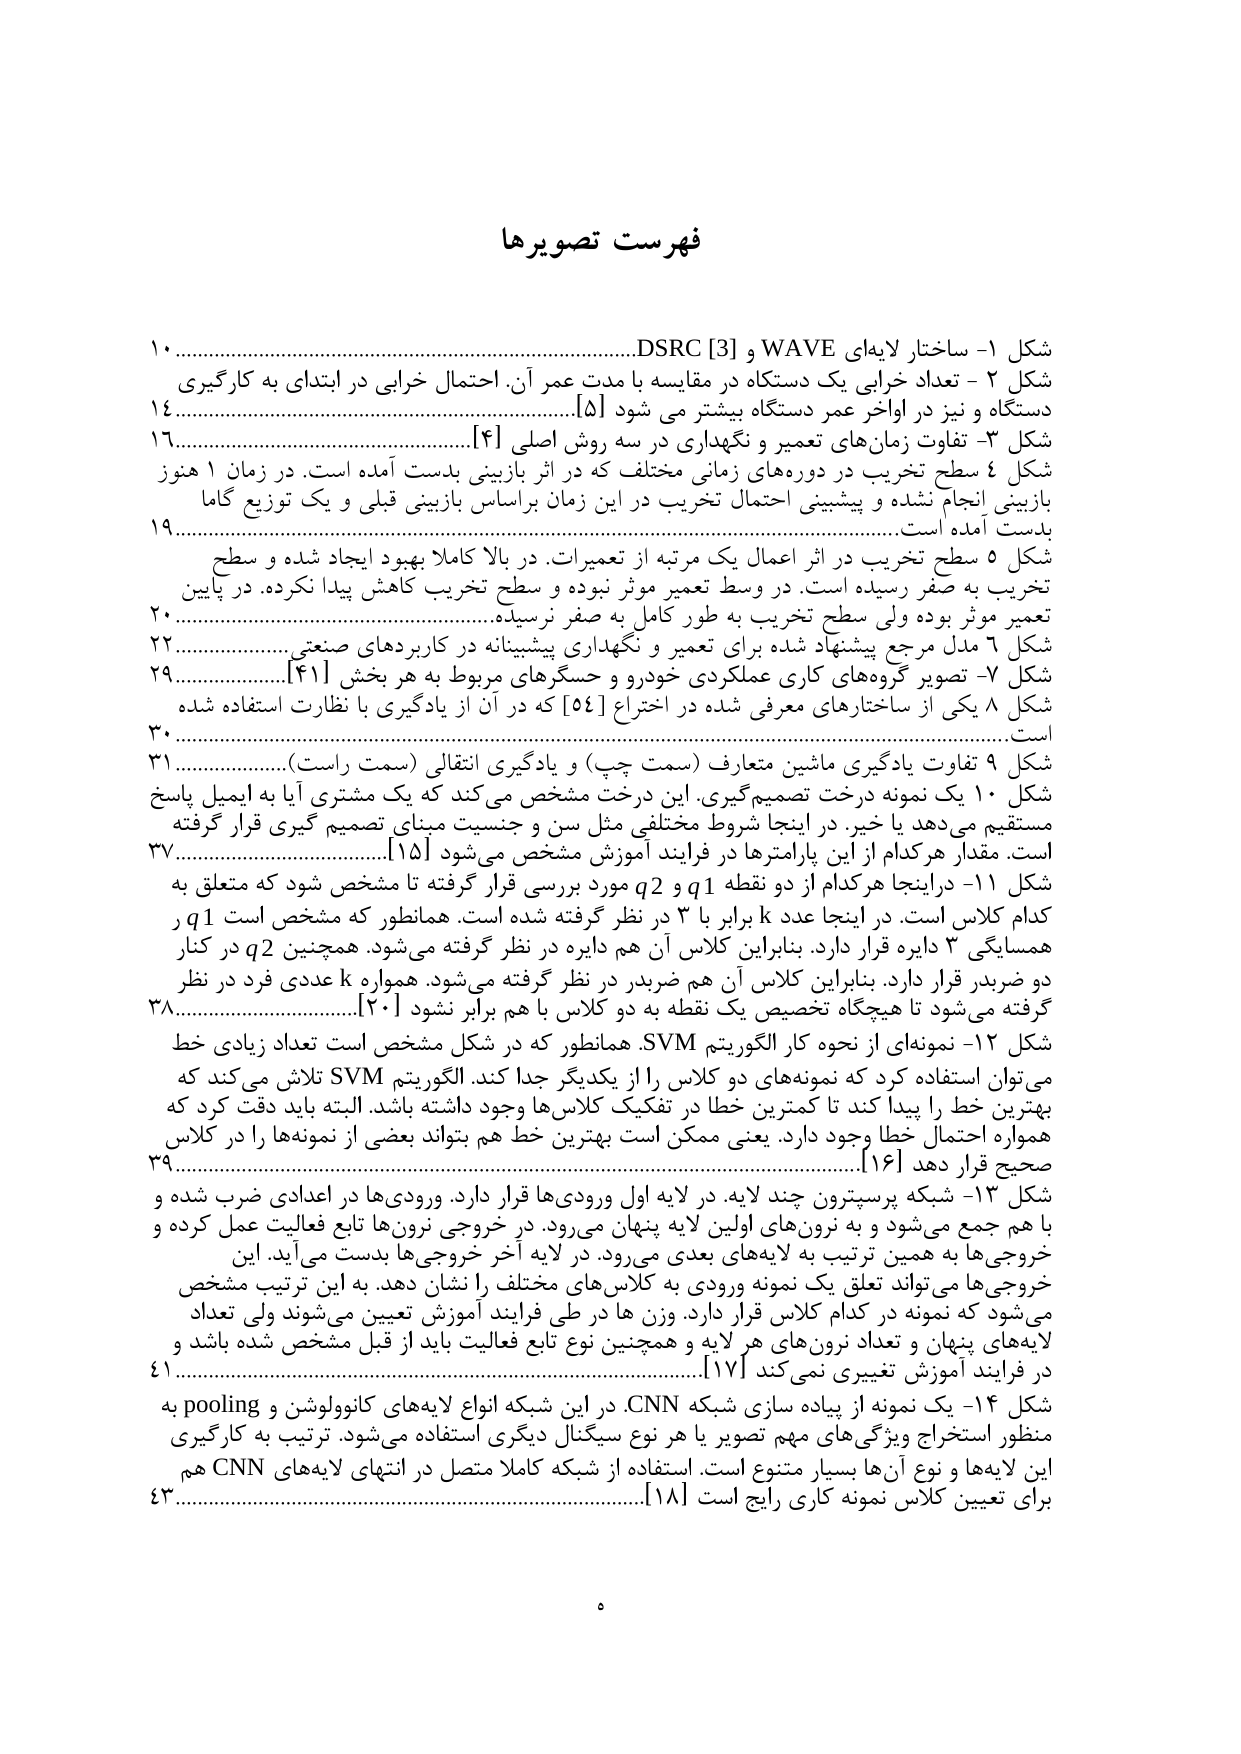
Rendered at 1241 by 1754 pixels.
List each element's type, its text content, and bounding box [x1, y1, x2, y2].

text شکل 1- ساختار لایه‌ای WAVE و DSRC [3] 10 [148, 333, 1051, 368]
text شکل 4 سطح تخریب در دوره‌های زمانی مختلف که در اثر بازبینی بدست آمده است. در زمان 1 هنوز بازبینی انجام نشده و پیشبینی احتمال تخریب در این زمان براساس بازبینی قبلی و یک توزیع گاما بدست آمده است. 19 [148, 459, 1051, 547]
text شکل 10 یک نمونه درخت تصمیم‌گیری. این درخت مشخص می‌کند که یک مشتری آیا به ایمیل پاسخ مستقیم می‌دهد یا خیر. در اینجا شروط مختلفی مثل سن و جنسیت مبنای تصمیم گیری قرار گرفته است. مقدار هرکدام از این پارامترها در فرایند آموزش مشخص می‌شود [15]. 37 [148, 782, 1051, 871]
text شکل 6 مدل مرجع پیشنهاد شده برای تعمیر و نگهداری پیشبینانه در کاربردهای صنعتی 22 [148, 634, 1051, 664]
text شکل 14- یک نمونه از پیاده سازی شبکه CNN. در این شبکه انواع لایه‌های کانوولوشن و pooling به منظور استخراج ویژگی‌های مهم تصویر یا هر نوع سیگنال دیگری استفاده می‌شود. ترتیب به کارگیری این لایه‌ها و نوع آن‌ها بسیار متنوع است. استفاده از شبکه کاملا متصل در انتهای لایه‌های CNN هم برای تعیین کلاس نمونه کاری رایج است [18]. 43 [148, 1389, 1051, 1516]
text شکل 13- شبکه پرسپترون چند لایه. در لایه اول ورودی‌ها قرار دارد. ورودی‌ها در اعدادی ضرب شده و با هم جمع می‌شود و به نرون‌های اولین لایه پنهان می‌رود. در خروجی نرون‌ها تابع فعالیت عمل کرده و خروجی‌ها به همین ترتیب به لایه‌های بعدی می‌رود. در لایه آخر خروجی‌ها بدست می‌آید. این خروجی‌ها می‌تواند تعلق یک نمونه ورودی به کلاس‌های مختلف را نشان دهد. به این ترتیب مشخص می‌شود که نمونه در کدام کلاس قرار دارد. وزن ها در طی فرایند آموزش تعیین می‌شوند ولی تعداد لایه‌های پنهان و تعداد نرون‌های هر لایه و همچنین نوع تابع فعالیت باید از قبل مشخص شده باشد و در فرایند آموزش تغییری نمی‌کند [17]. 41 [148, 1183, 1051, 1389]
text شکل 9 تفاوت یادگیری ماشین متعارف (سمت چپ) و یادگیری انتقالی (سمت راست) 31 [148, 753, 1051, 782]
text شکل 8 یکی از ساختارهای معرفی شده در اختراع [54] که در آن از یادگیری با نظارت استفاده شده است. 30 [148, 695, 1051, 753]
text شکل 3- تفاوت زمان‌های تعمیر و نگهداری در سه روش اصلی [4] 16 [148, 429, 1051, 459]
text شکل 7- تصویر گروه‌های کاری عملکردی خودرو و حسگرهای مربوط به هر بخش [41] 29 [148, 664, 1051, 695]
text شکل 11- دراینجا هرکدام از دو نقطه و مورد بررسی قرار گرفته تا مشخص شود که متعلق به کدام کلاس است. در اینجا عدد k برابر با 3 در نظر گرفته شده است. همانطور که مشخص است ر همسایگی 3 دایره قرار دارد. بنابراین کلاس آن هم دایره در نظر گرفته می‌شود. همچنین در کنار دو ضربدر قرار دارد. بنابراین کلاس آن هم ضربدر در نظر گرفته می‌شود. همواره k عددی فرد در نظر گرفته می‌شود تا هیچگاه تخصیص یک نقطه به دو کلاس با هم برابر نشود [20]. 38 [148, 871, 1051, 1027]
text شکل 12- نمونه‌ای از نحوه کار الگوریتم SVM. همانطور که در شکل مشخص است تعداد زیادی خط می‌توان استفاده کرد که نمونه‌های دو کلاس را از یکدیگر جدا کند. الگوریتم SVM تلاش می‌کند که بهترین خط را پیدا کند تا کمترین خطا در تفکیک کلاس‌ها وجود داشته باشد. البته باید دقت کرد که همواره احتمال خطا وجود دارد. یعنی ممکن است بهترین خط هم بتواند بعضی از نمونه‌ها را در کلاس صحیح قرار دهد [16]. 39 [148, 1027, 1051, 1183]
subtitle فهرست تصویرها [148, 227, 1051, 265]
text شکل 2 - تعداد خرابی یک دستکاه در مقایسه با مدت عمر آن. احتمال خرابی در ابتدای به کارگیری دستگاه و نیز در اواخر عمر دستگاه بیشتر می شود [5]. 14 [148, 368, 1051, 429]
text شکل 5 سطح تخریب در اثر اعمال یک مرتبه از تعمیرات. در بالا کاملا بهبود ایجاد شده و سطح تخریب به صفر رسیده است. در وسط تعمیر موثر نبوده و سطح تخریب کاهش پیدا نکرده. در پایین تعمیر موثر بوده ولی سطح تخریب به طور کامل به صفر نرسیده. 20 [148, 547, 1051, 634]
